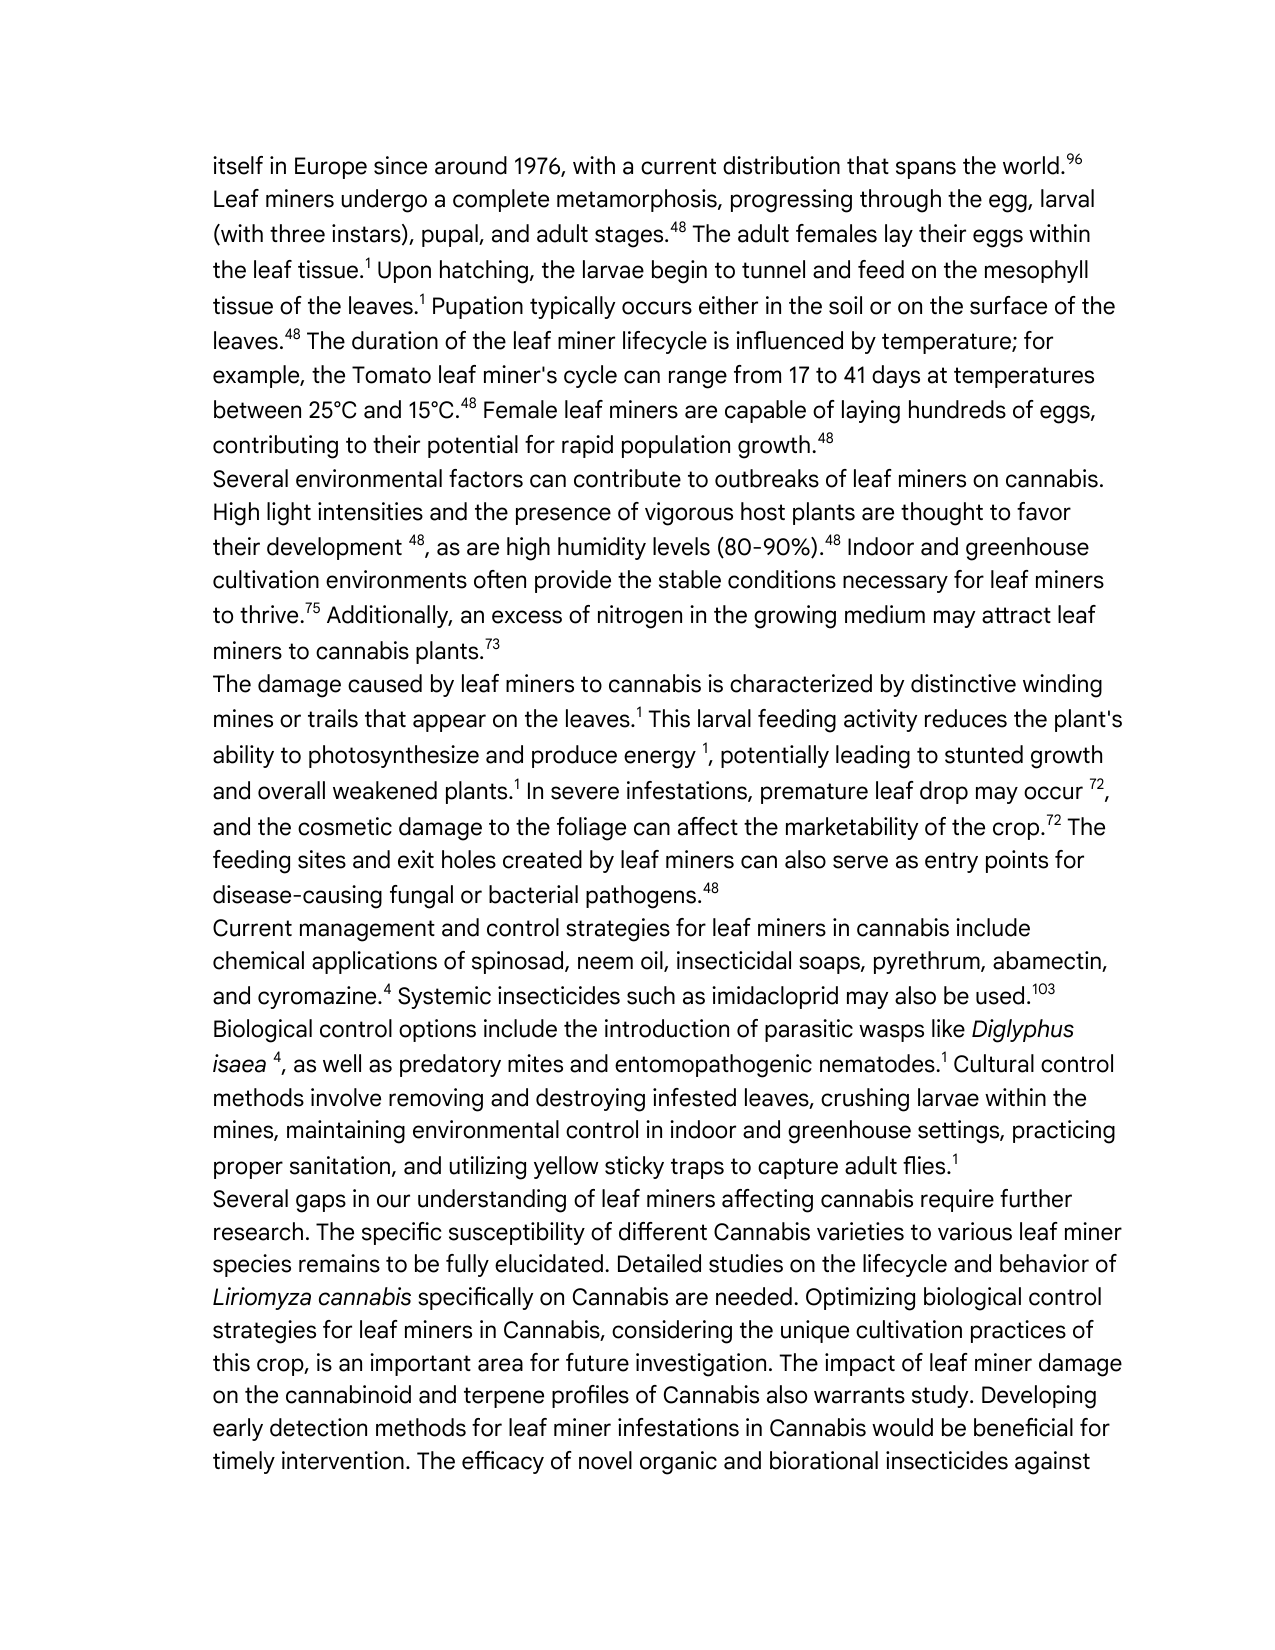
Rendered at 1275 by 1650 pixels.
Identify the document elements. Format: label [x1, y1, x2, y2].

list [175, 150, 1125, 1476]
